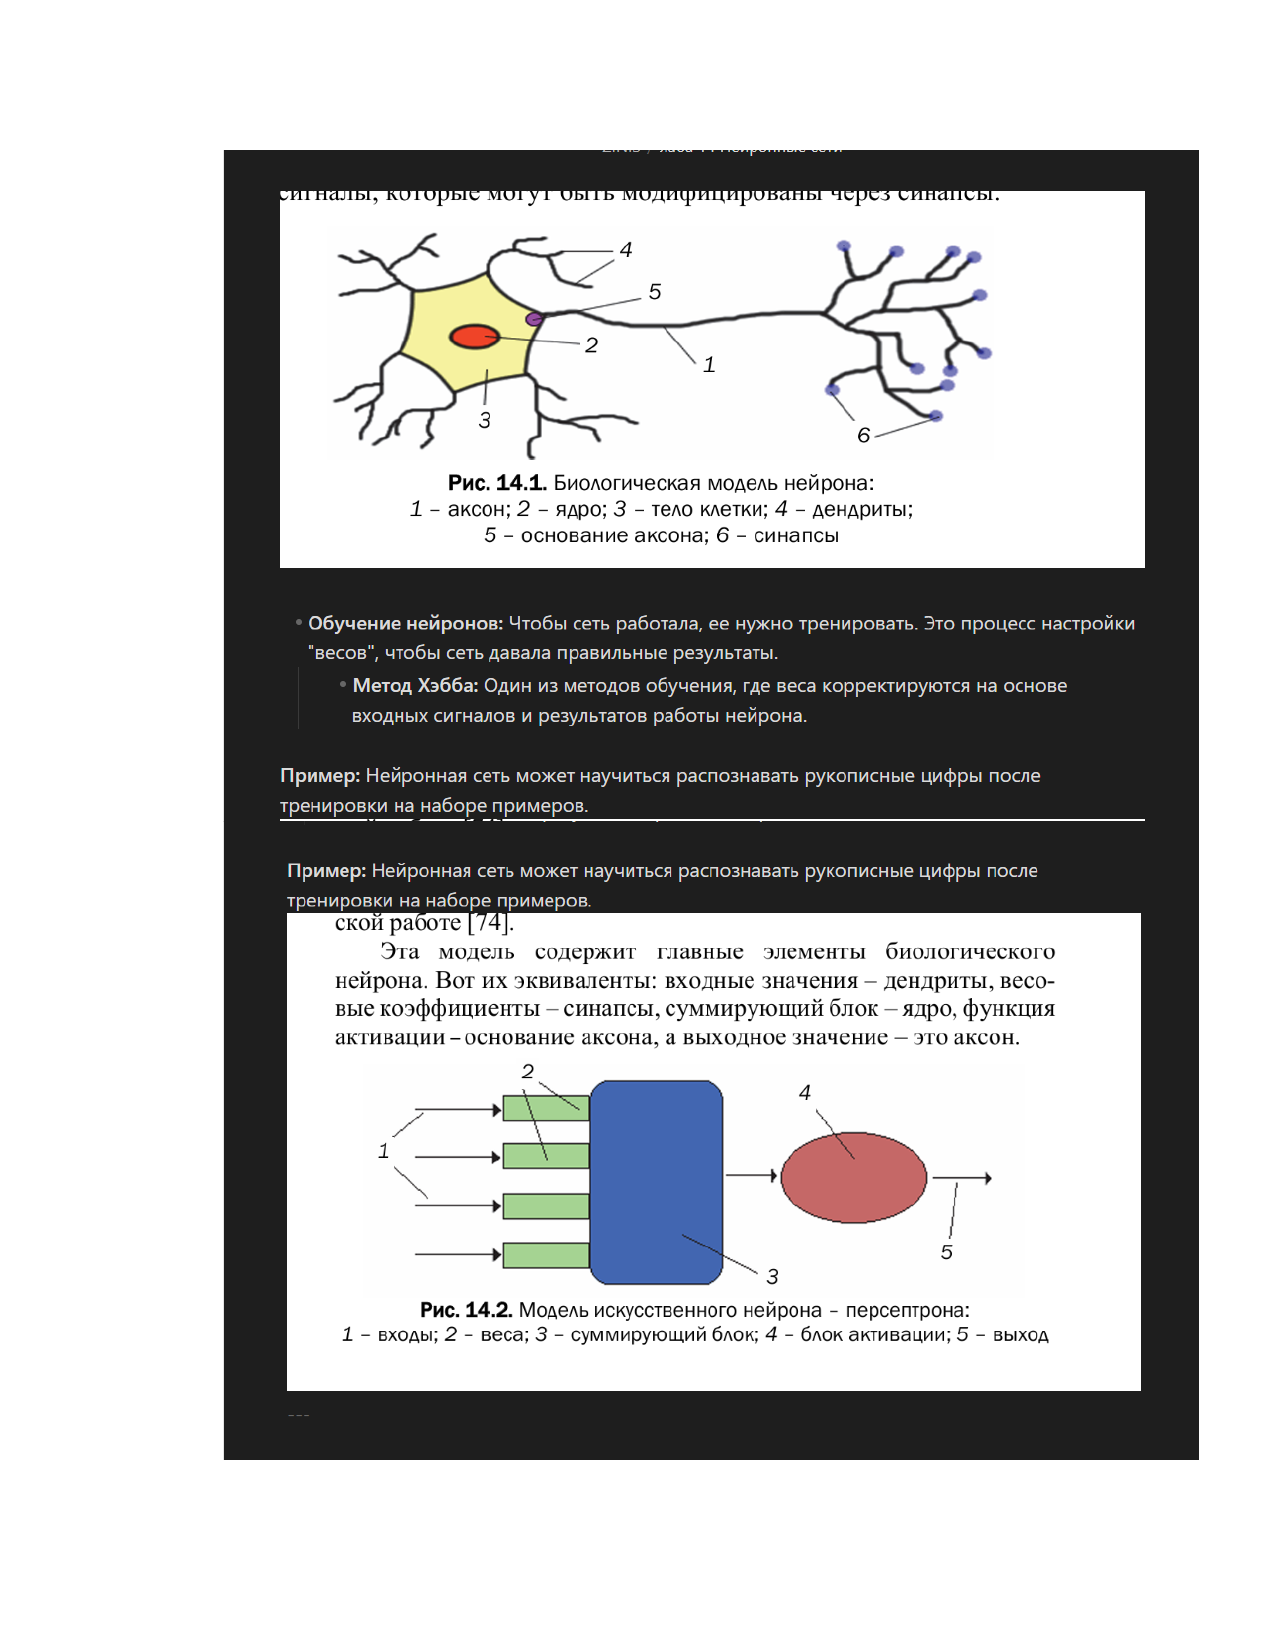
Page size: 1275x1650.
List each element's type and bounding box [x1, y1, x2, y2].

picture [223, 150, 1199, 1460]
